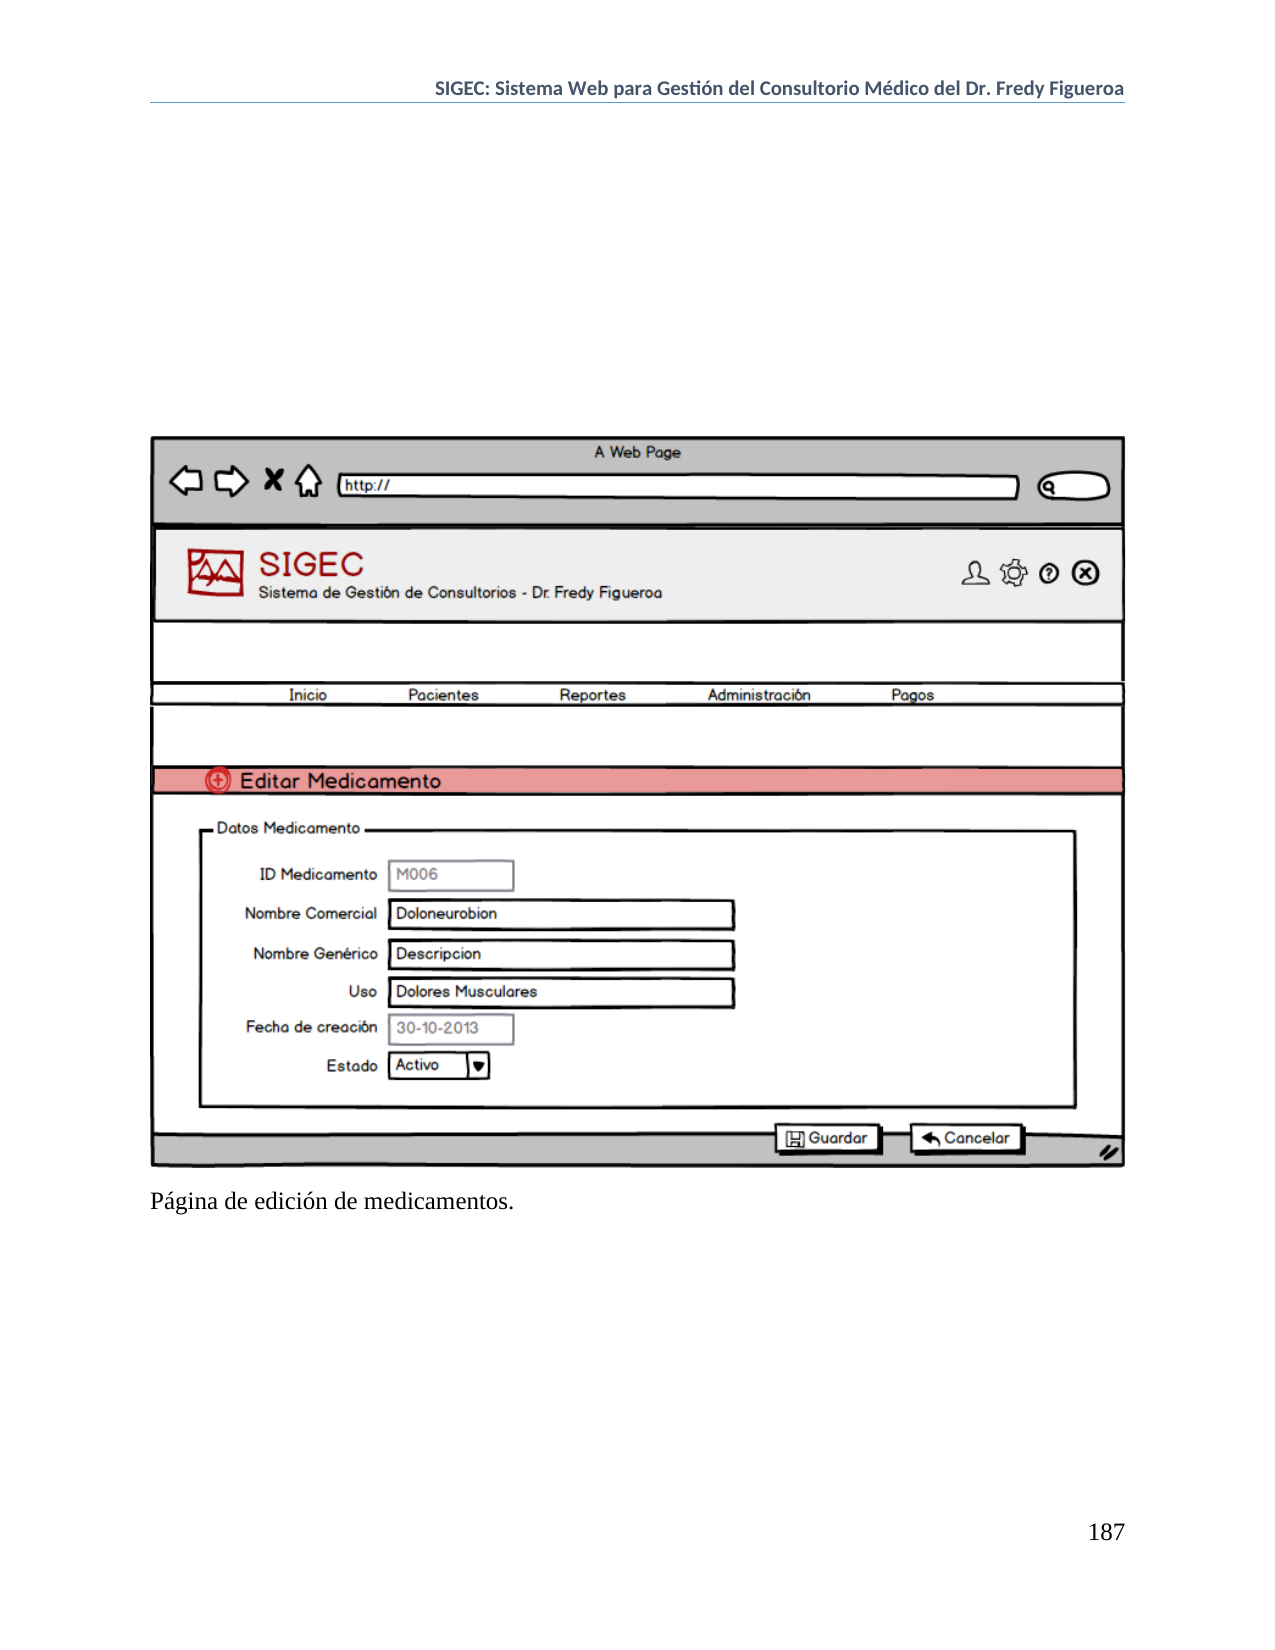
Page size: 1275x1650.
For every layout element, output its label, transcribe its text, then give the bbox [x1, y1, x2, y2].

text Página de edición de medicamentos. [150, 1186, 1125, 1215]
picture [150, 436, 1125, 1168]
